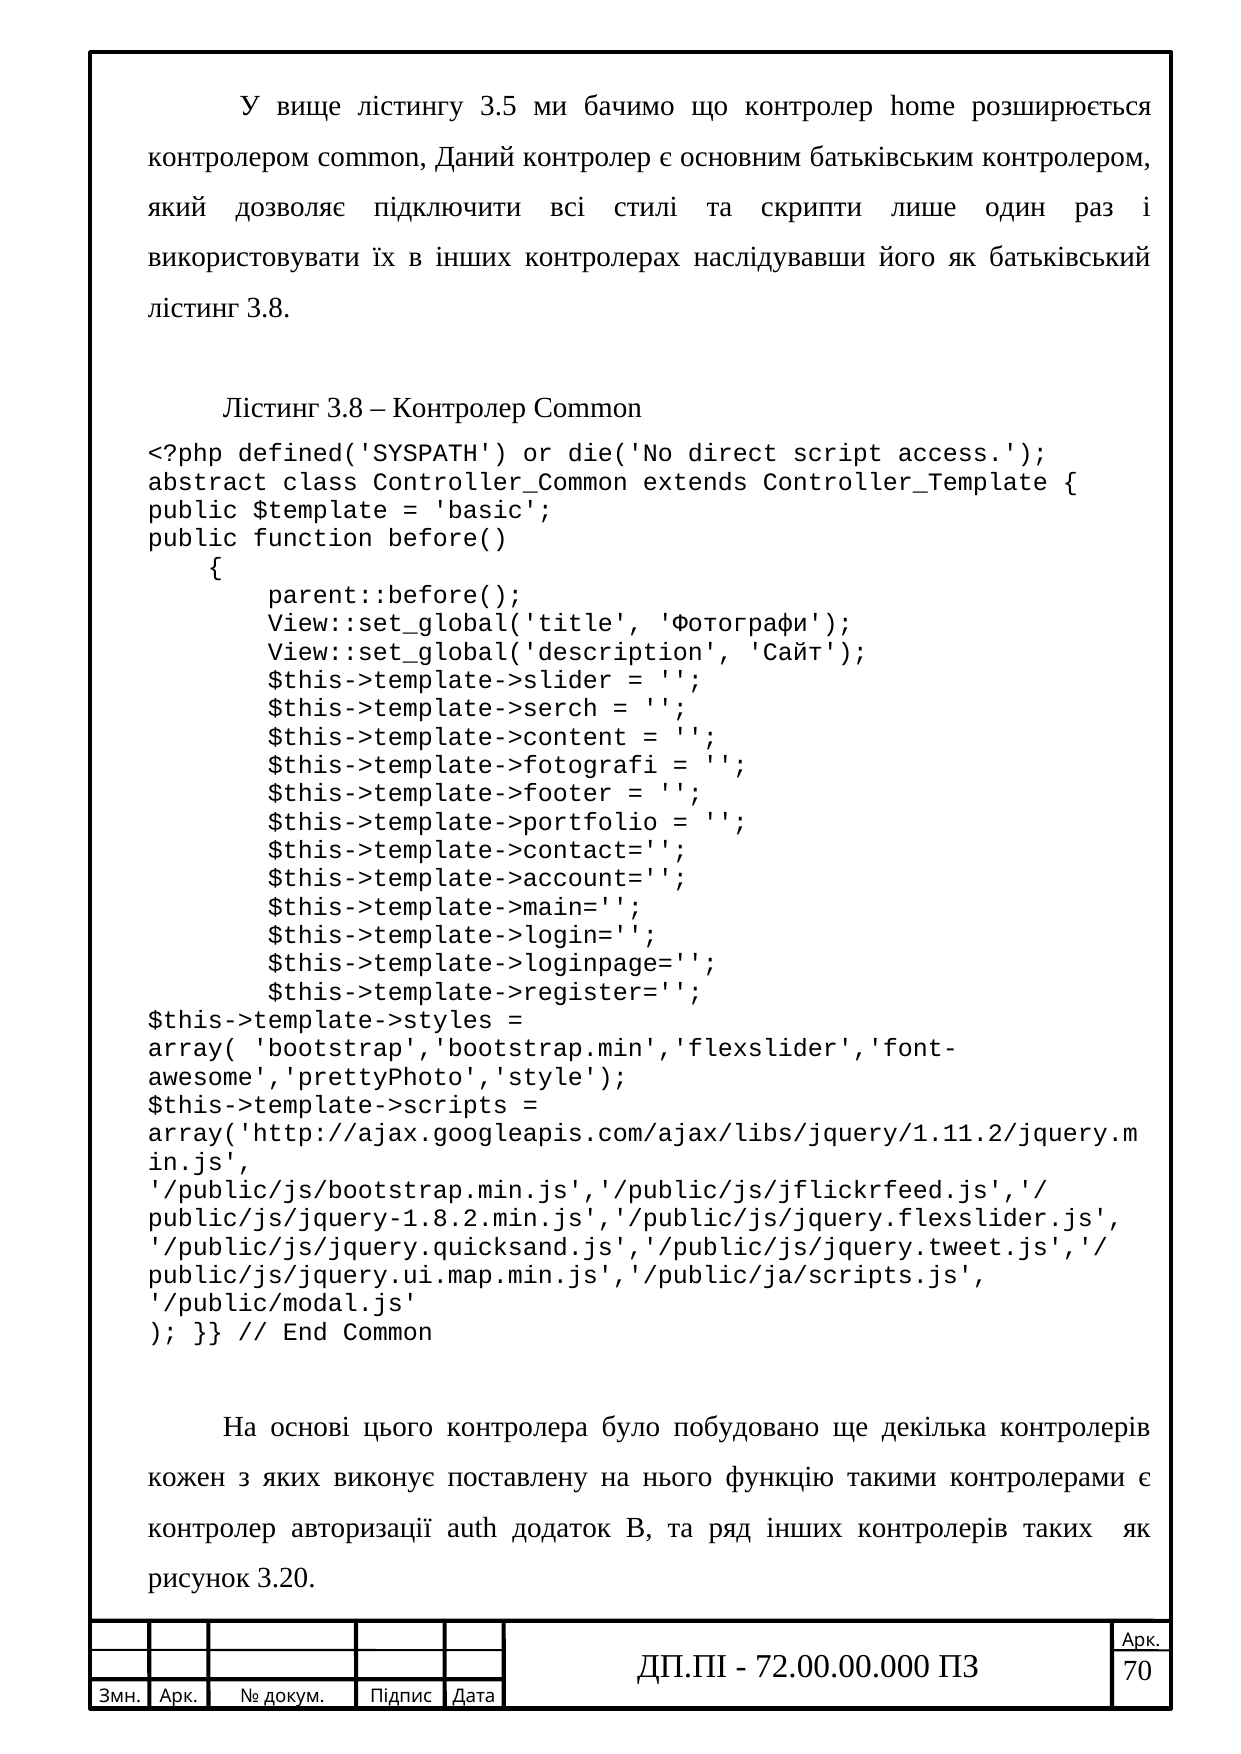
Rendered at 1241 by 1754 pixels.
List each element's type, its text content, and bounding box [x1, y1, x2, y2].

text ); }} // End Common [148, 1319, 1152, 1347]
text '/public/js/jquery.quicksand.js','/public/js/jquery.tweet.js','/public/js/jquery.ui.map.min.js','/public/ja/scripts.js', [148, 1234, 1152, 1291]
text View::set_global('title', 'Фотографи'); [148, 611, 1152, 639]
text public $template = 'basic'; [148, 497, 1152, 526]
text $this->template->scripts = array('http://ajax.googleapis.com/ajax/libs/jquery/1.11.2/jquery.min.js', [148, 1092, 1152, 1177]
text $this->template->contact=''; [148, 837, 1152, 866]
text $this->template->portfolio = ''; [148, 809, 1152, 837]
text View::set_global('description', 'Сайт'); [148, 639, 1152, 667]
text { [148, 554, 1152, 582]
text $this->template->account=''; [148, 866, 1152, 894]
text У вище лістингу 3.5 ми бачимо що контролер home розширюється контролером common, Даний контролер є основним батьківським контролером, який дозволяє підключити всі стилі та скрипти лише один раз і використовувати їх в інших контролерах наслідувавши його як батьківський лістинг 3.8. [148, 88, 1152, 323]
text '/public/modal.js' [148, 1291, 1152, 1319]
text $this->template->login=''; [148, 922, 1152, 951]
text $this->template->main=''; [148, 894, 1152, 922]
text $this->template->serch = ''; [148, 696, 1152, 724]
text $this->template->fotografi = ''; [148, 752, 1152, 781]
text Лістинг 3.8 – Контролер Common [148, 390, 1152, 424]
text $this->template->loginpage=''; [148, 951, 1152, 979]
text public function before() [148, 526, 1152, 554]
text <?php defined('SYSPATH') or die('No direct script access.'); [148, 441, 1152, 469]
text $this->template->styles = array( 'bootstrap','bootstrap.min','flexslider','font-awesome','prettyPhoto','style'); [148, 1007, 1152, 1092]
text $this->template->slider = ''; [148, 667, 1152, 696]
text '/public/js/bootstrap.min.js','/public/js/jflickrfeed.js','/public/js/jquery-1.8.2.min.js','/public/js/jquery.flexslider.js', [148, 1177, 1152, 1234]
text $this->template->content = ''; [148, 724, 1152, 752]
text $this->template->register=''; [148, 979, 1152, 1007]
text parent::before(); [148, 582, 1152, 611]
text $this->template->footer = ''; [148, 781, 1152, 809]
text abstract class Controller_Common extends Controller_Template { [148, 469, 1152, 497]
text На основі цього контролера було побудовано ще декілька контролерів кожен з яких виконує поставлену на нього функцію такими контролерами є контролер авторизації auth додаток В, та ряд інших контролерів таких як рисунок 3.20. [148, 1409, 1152, 1594]
